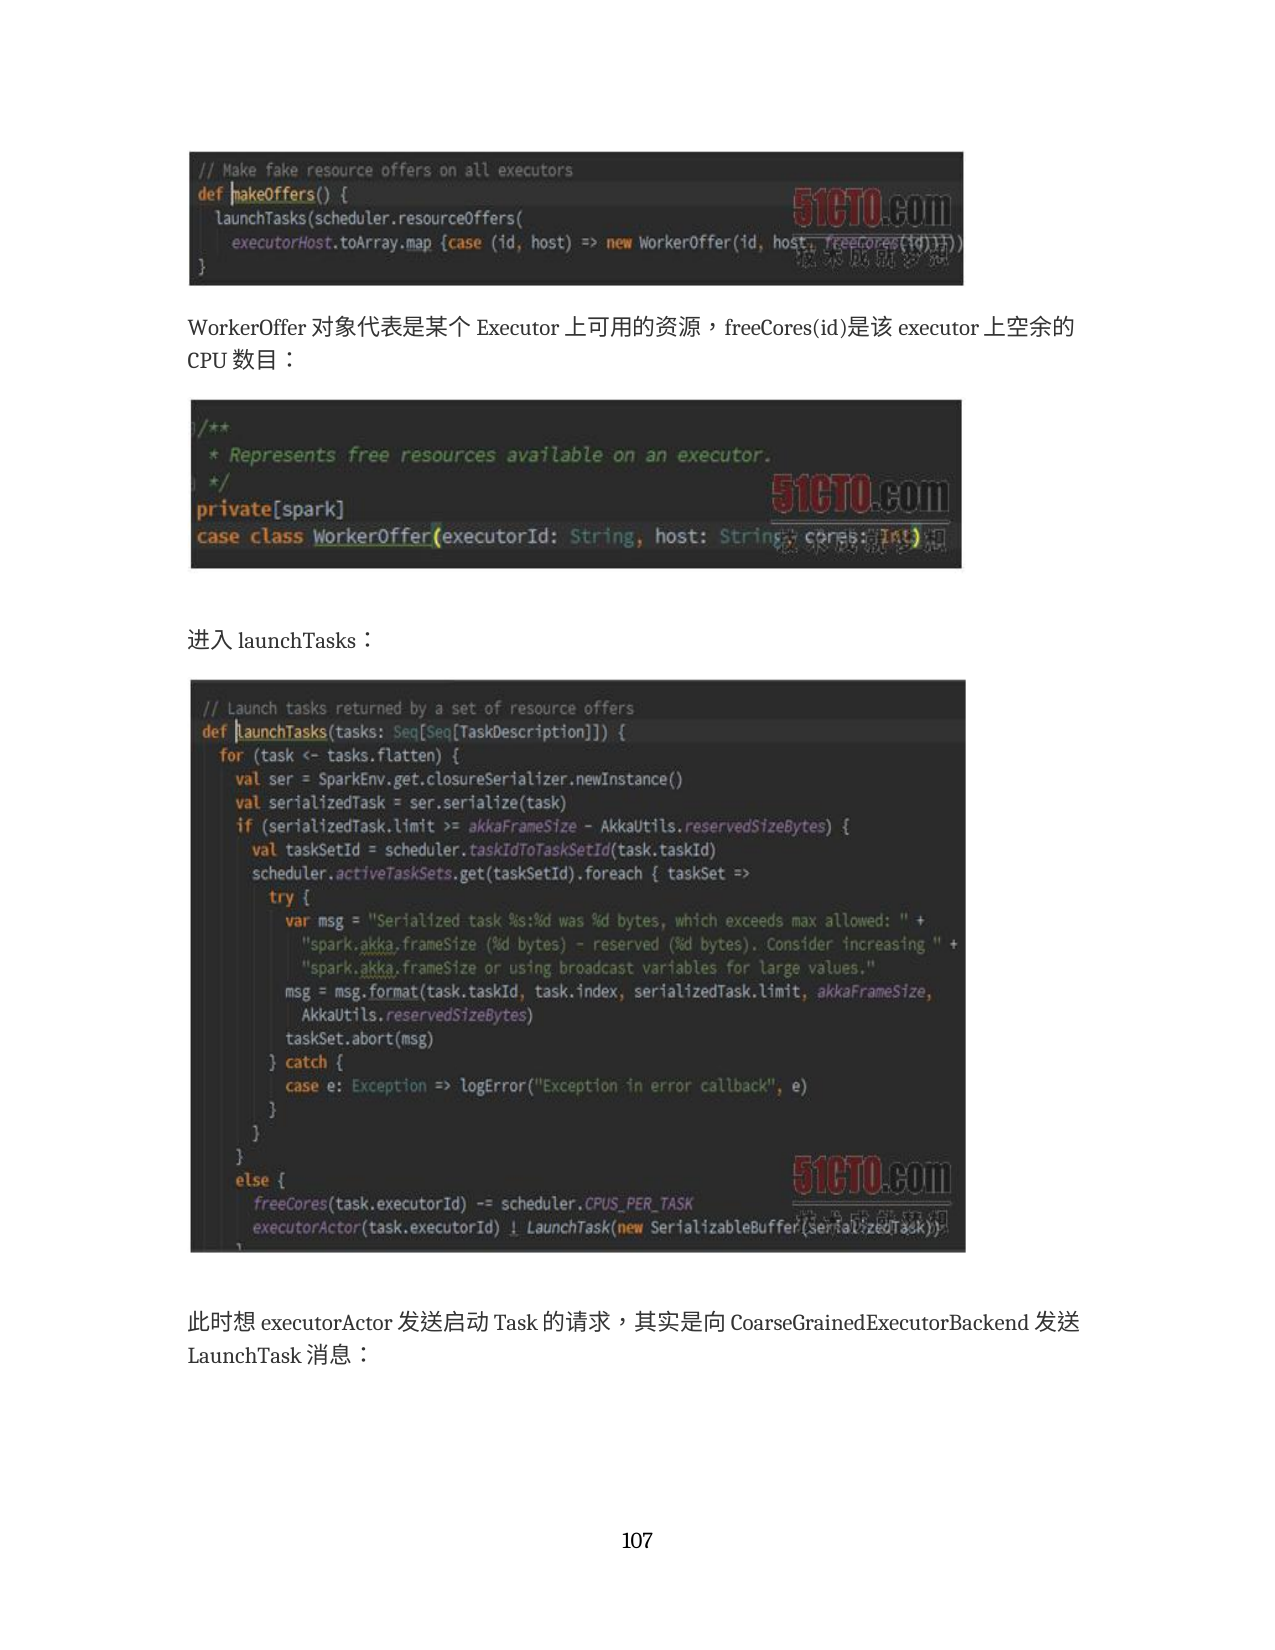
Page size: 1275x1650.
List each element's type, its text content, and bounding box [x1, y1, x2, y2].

text 进入launchTasks： [187, 596, 1087, 655]
text WorkerOffer对象代表是某个Executor上可用的资源，freeCores(id)是该executor上空余的CPU数目： [187, 311, 1087, 375]
picture [187, 397, 966, 575]
picture [187, 677, 966, 1256]
text 此时想executorActor发送启动Task的请求，其实是向CoarseGrainedExecutorBackend发送LaunchTask消息： [187, 1278, 1087, 1370]
picture [187, 150, 966, 289]
